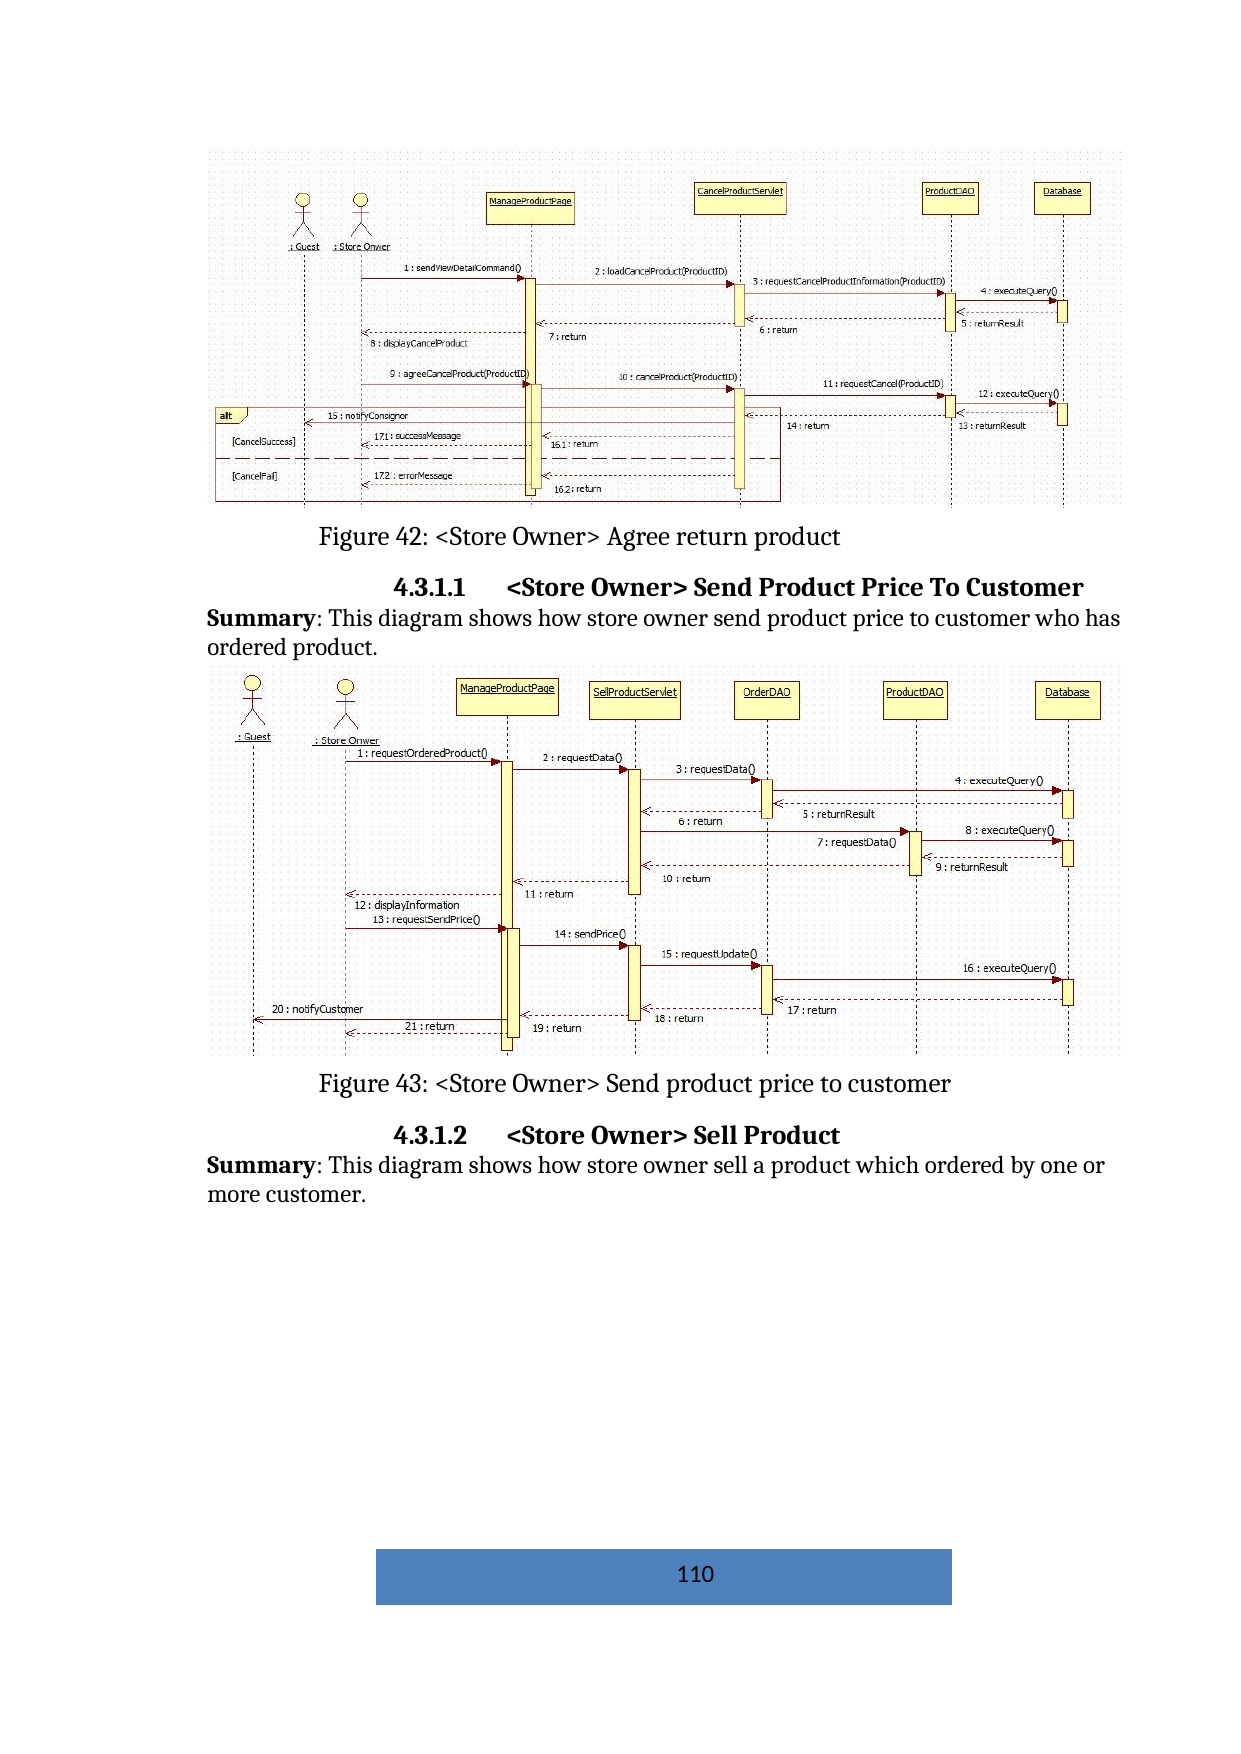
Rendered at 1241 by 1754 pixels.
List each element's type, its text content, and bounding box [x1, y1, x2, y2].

subtitle <Store Owner> Sell Product [393, 1120, 1122, 1151]
picture [207, 147, 1122, 508]
subtitle <Store Owner> Send Product Price To Customer [393, 572, 1122, 604]
text Summary: This diagram shows how store owner sell a product which ordered by one or more customer. [207, 1151, 1122, 1209]
picture [207, 661, 1124, 1056]
text Summary: This diagram shows how store owner send product price to customer who has ordered product. [207, 604, 1122, 661]
